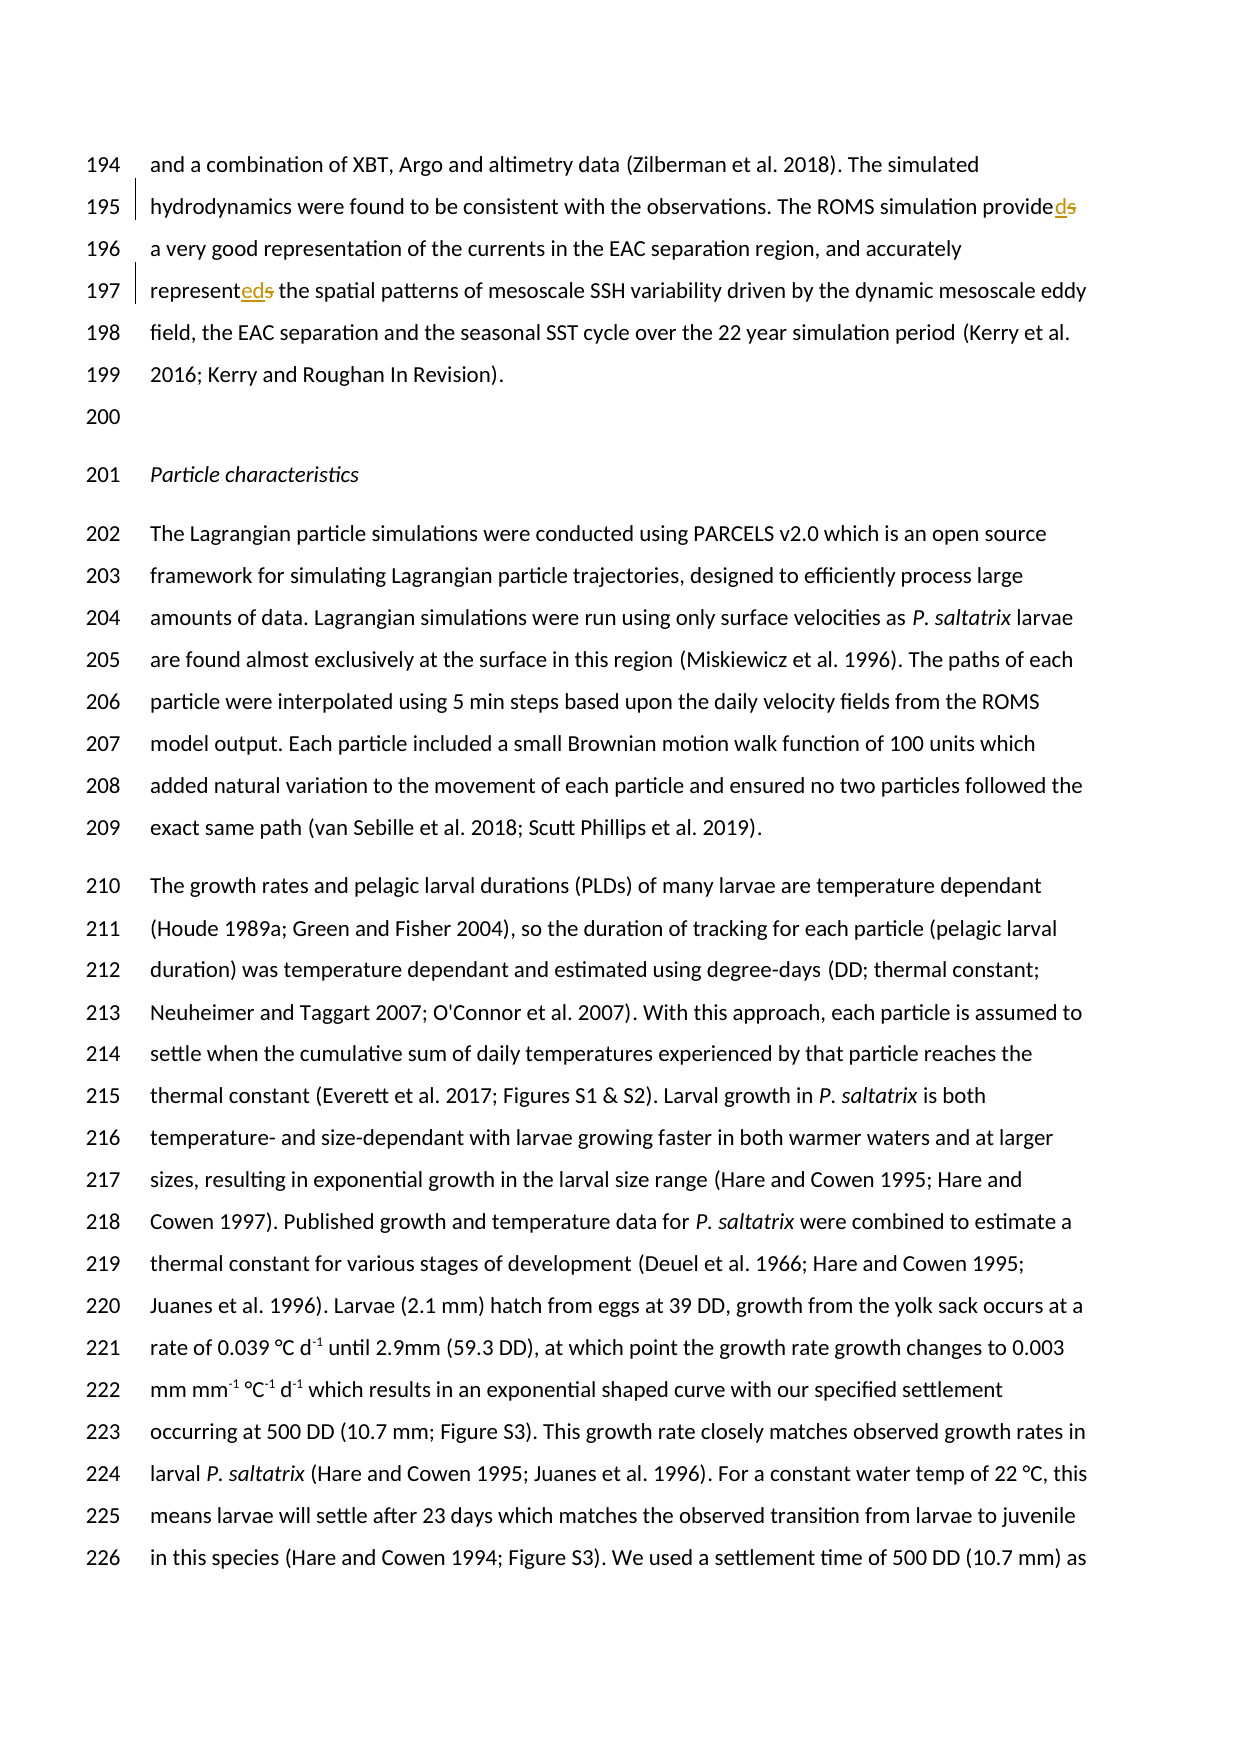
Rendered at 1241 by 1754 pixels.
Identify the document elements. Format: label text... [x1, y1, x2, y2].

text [150, 150, 1090, 388]
text The Lagrangian particle simulations were conducted using PARCELS v2.0 which is an open source framework for simulating Lagrangian particle trajectories, designed to efficiently process large amounts of data. Lagrangian simulations were run using only surface velocities as P. saltatrix larvae are found almost exclusively at the surface in this region (Miskiewicz et al. 1996). The paths of each particle were interpolated using 5 min steps based upon the daily velocity fields from the ROMS model output. Each particle included a small Brownian motion walk function of 100 units which added natural variation to the movement of each particle and ensured no two particles followed the exact same path (van Sebille et al. 2018; Scutt Phillips et al. 2019). [150, 519, 1090, 841]
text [150, 872, 1090, 1571]
text Particle characteristics [150, 461, 1090, 488]
